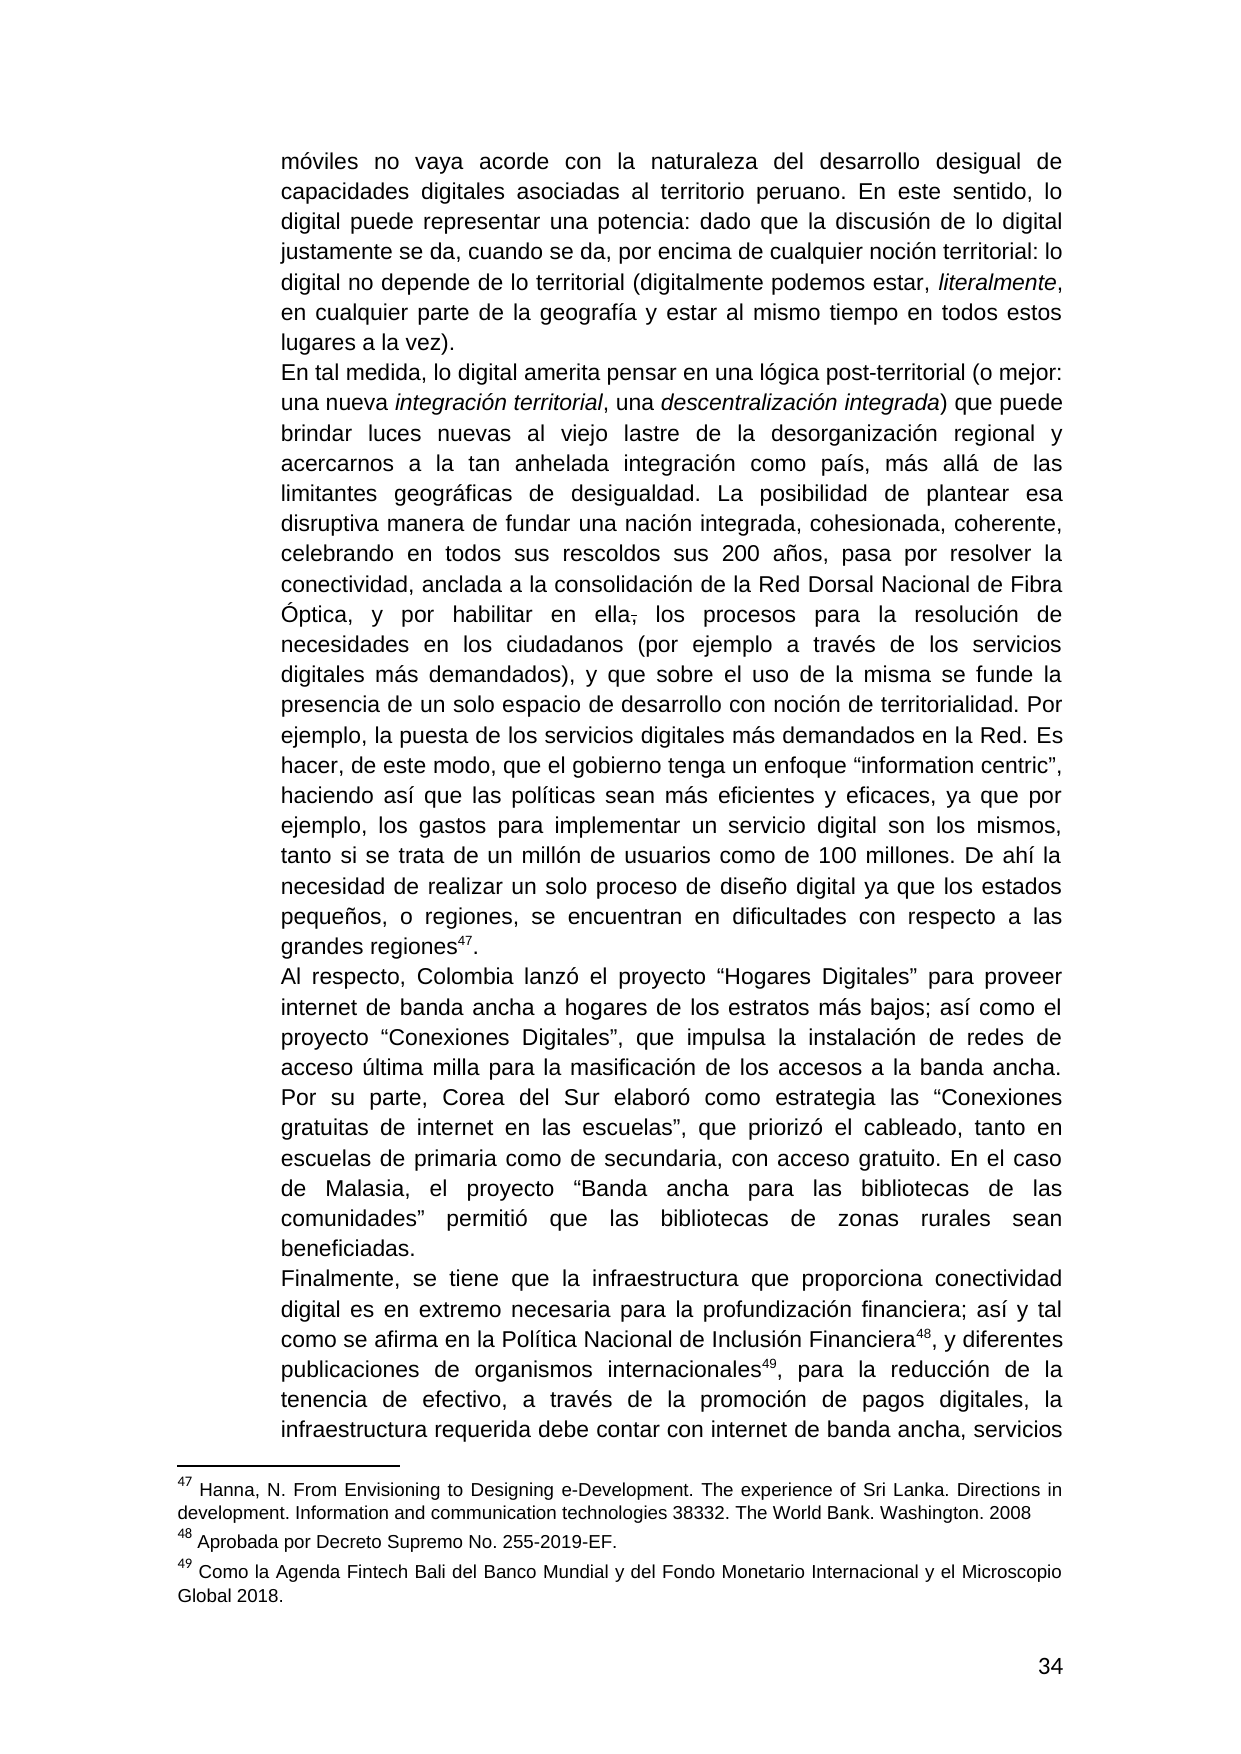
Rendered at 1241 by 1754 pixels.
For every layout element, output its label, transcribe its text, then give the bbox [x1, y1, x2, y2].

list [281, 1265, 1063, 1443]
list En tal medida, lo digital amerita pensar en una lógica post-territorial (o mejor: una nueva integración territorial, una descentralización integrada) que puede brindar luces nuevas al viejo lastre de la desorganización regional y acercarnos a la tan anhelada integración como país, más allá de las limitantes geográficas de desigualdad. La posibilidad de plantear esa disruptiva manera de fundar una nación integrada, cohesionada, coherente, celebrando en todos sus rescoldos sus 200 años, pasa por resolver la conectividad, anclada a la consolidación de la Red Dorsal Nacional de Fibra Óptica, y por habilitar en ella, los procesos para la resolución de necesidades en los ciudadanos (por ejemplo a través de los servicios digitales más demandados), y que sobre el uso de la misma se funde la presencia de un solo espacio de desarrollo con noción de territorialidad. Por ejemplo, la puesta de los servicios digitales más demandados en la Red. Es hacer, de este modo, que el gobierno tenga un enfoque “information centric”, haciendo así que las políticas sean más eficientes y eficaces, ya que por ejemplo, los gastos para implementar un servicio digital son los mismos, tanto si se trata de un millón de usuarios como de 100 millones. De ahí la necesidad de realizar un solo proceso de diseño digital ya que los estados pequeños, o regiones, se encuentran en dificultades con respecto a las grandes regiones. [281, 359, 1063, 959]
list Al respecto, Colombia lanzó el proyecto “Hogares Digitales” para proveer internet de banda ancha a hogares de los estratos más bajos; así como el proyecto “Conexiones Digitales”, que impulsa la instalación de redes de acceso última milla para la masificación de los accesos a la banda ancha. Por su parte, Corea del Sur elaboró como estrategia las “Conexiones gratuitas de internet en las escuelas”, que priorizó el cableado, tanto en escuelas de primaria como de secundaria, con acceso gratuito. En el caso de Malasia, el proyecto “Banda ancha para las bibliotecas de las comunidades” permitió que las bibliotecas de zonas rurales sean beneficiadas. [281, 963, 1063, 1261]
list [281, 148, 1063, 355]
